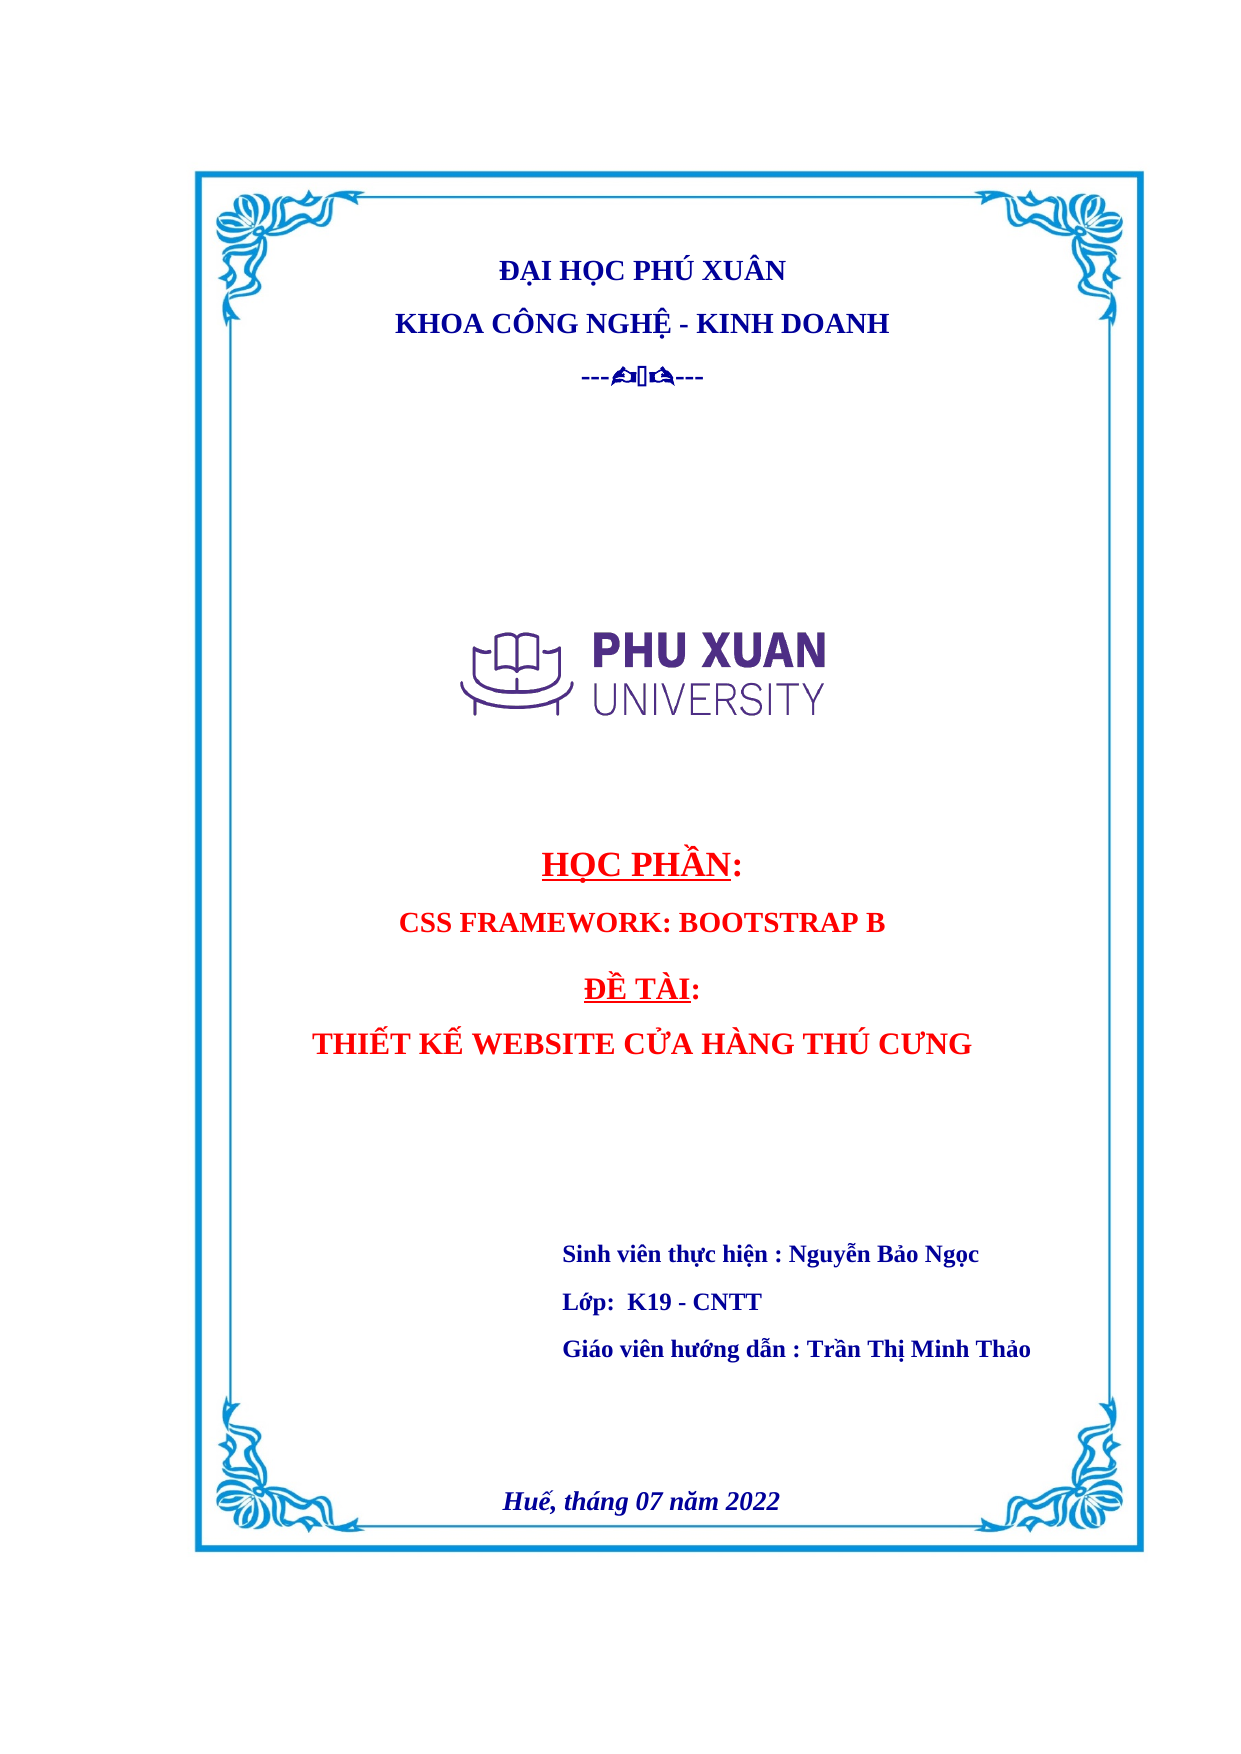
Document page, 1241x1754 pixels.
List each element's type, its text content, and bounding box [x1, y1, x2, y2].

text THIẾT KẾ WEBSITE CỬA HÀNG THÚ CƯNG [162, 1026, 1122, 1062]
text Lớp: K19 - CNTT [237, 1287, 1122, 1316]
text CSS FRAMEWORK: BOOTSTRAP B [162, 905, 1122, 938]
text HỌC PHẦN: [162, 843, 1122, 884]
text ĐẠI HỌC PHÚ XUÂN [162, 253, 1122, 287]
text Huế, tháng 07 năm 2022 [162, 1485, 1122, 1516]
text KHOA CÔNG NGHỆ - KINH DOANH [162, 306, 1122, 339]
text Sinh viên thực hiện : Nguyễn Bảo Ngọc [237, 1239, 1122, 1268]
picture [160, 151, 1163, 1568]
text Giáo viên hướng dẫn : Trần Thị Minh Thảo [237, 1334, 1122, 1363]
text ------ [162, 358, 1122, 392]
text ĐỀ TÀI: [162, 970, 1122, 1006]
